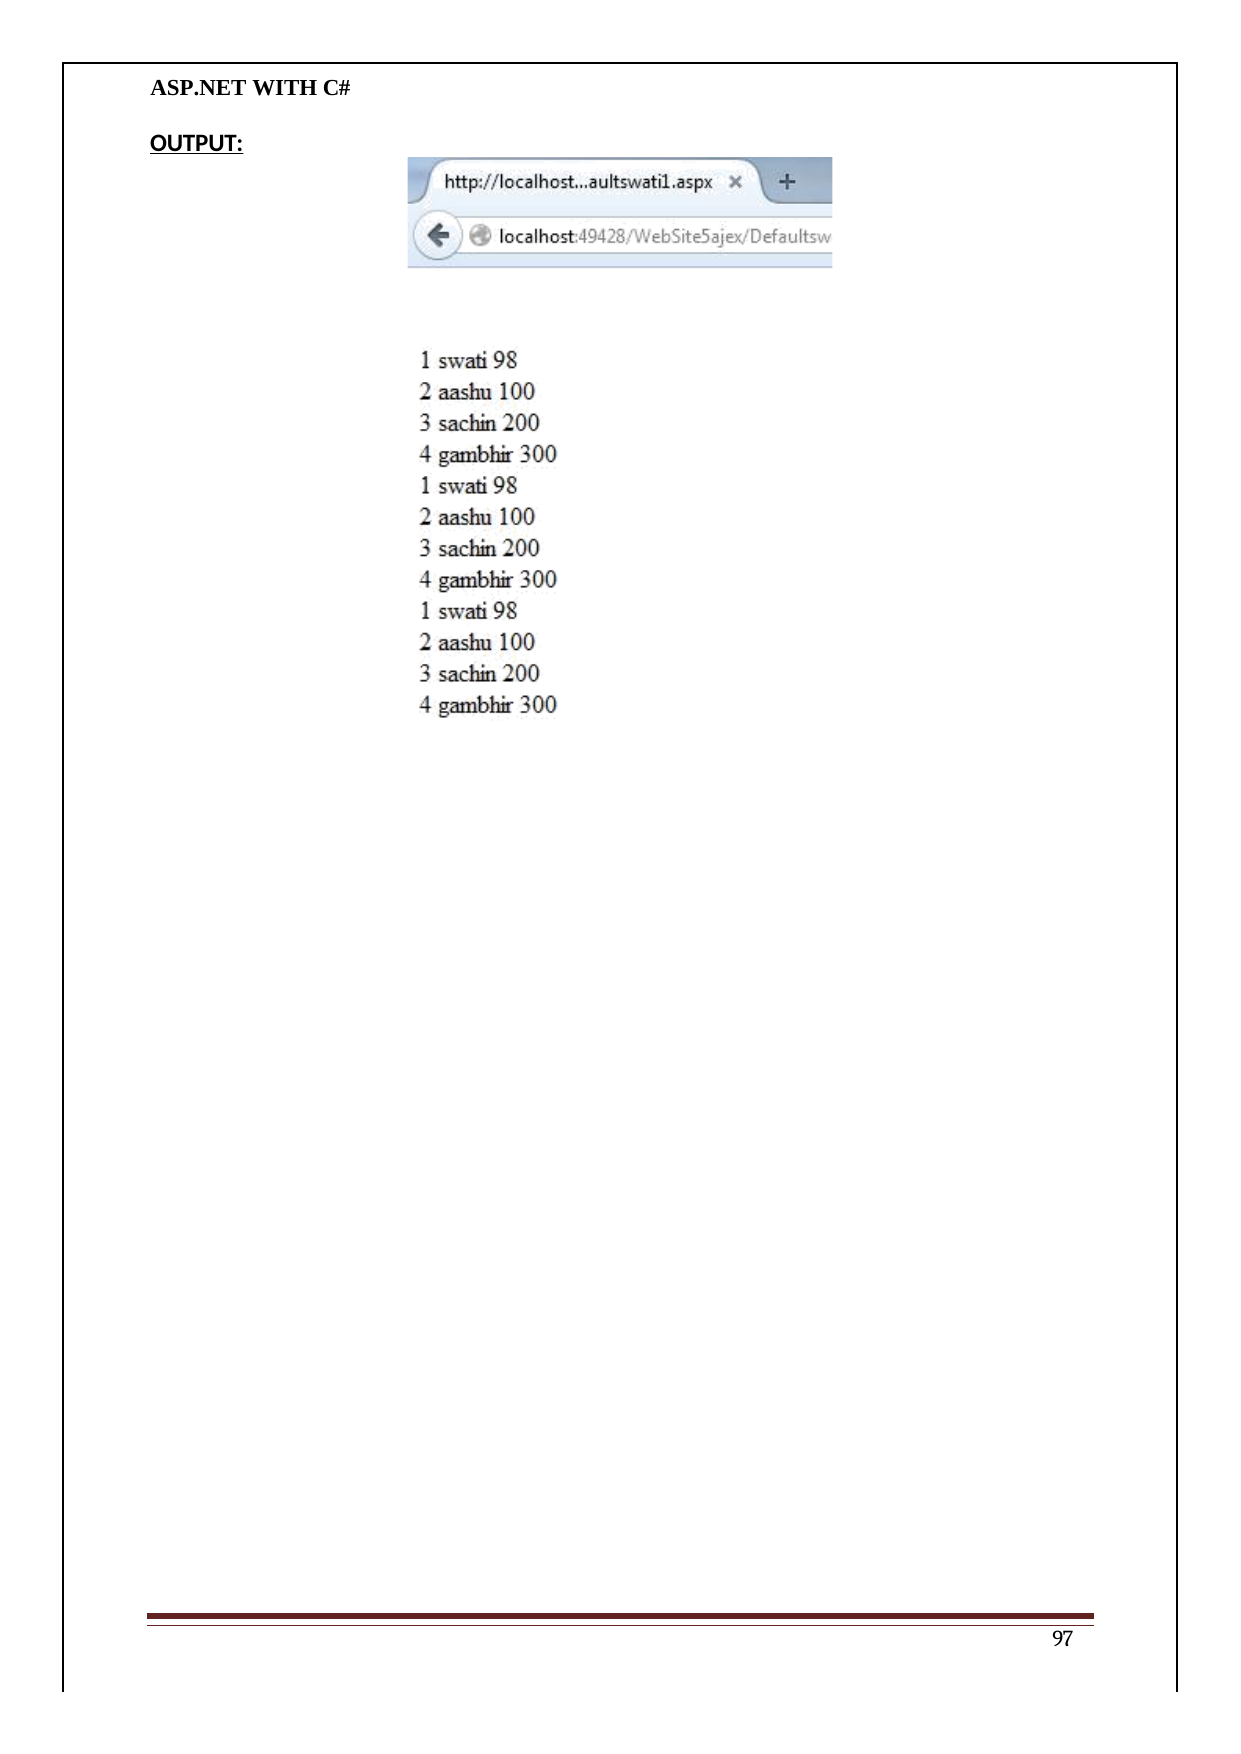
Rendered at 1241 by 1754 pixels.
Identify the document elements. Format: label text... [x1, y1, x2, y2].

picture [407, 157, 833, 746]
text OUTPUT: [150, 127, 1201, 157]
